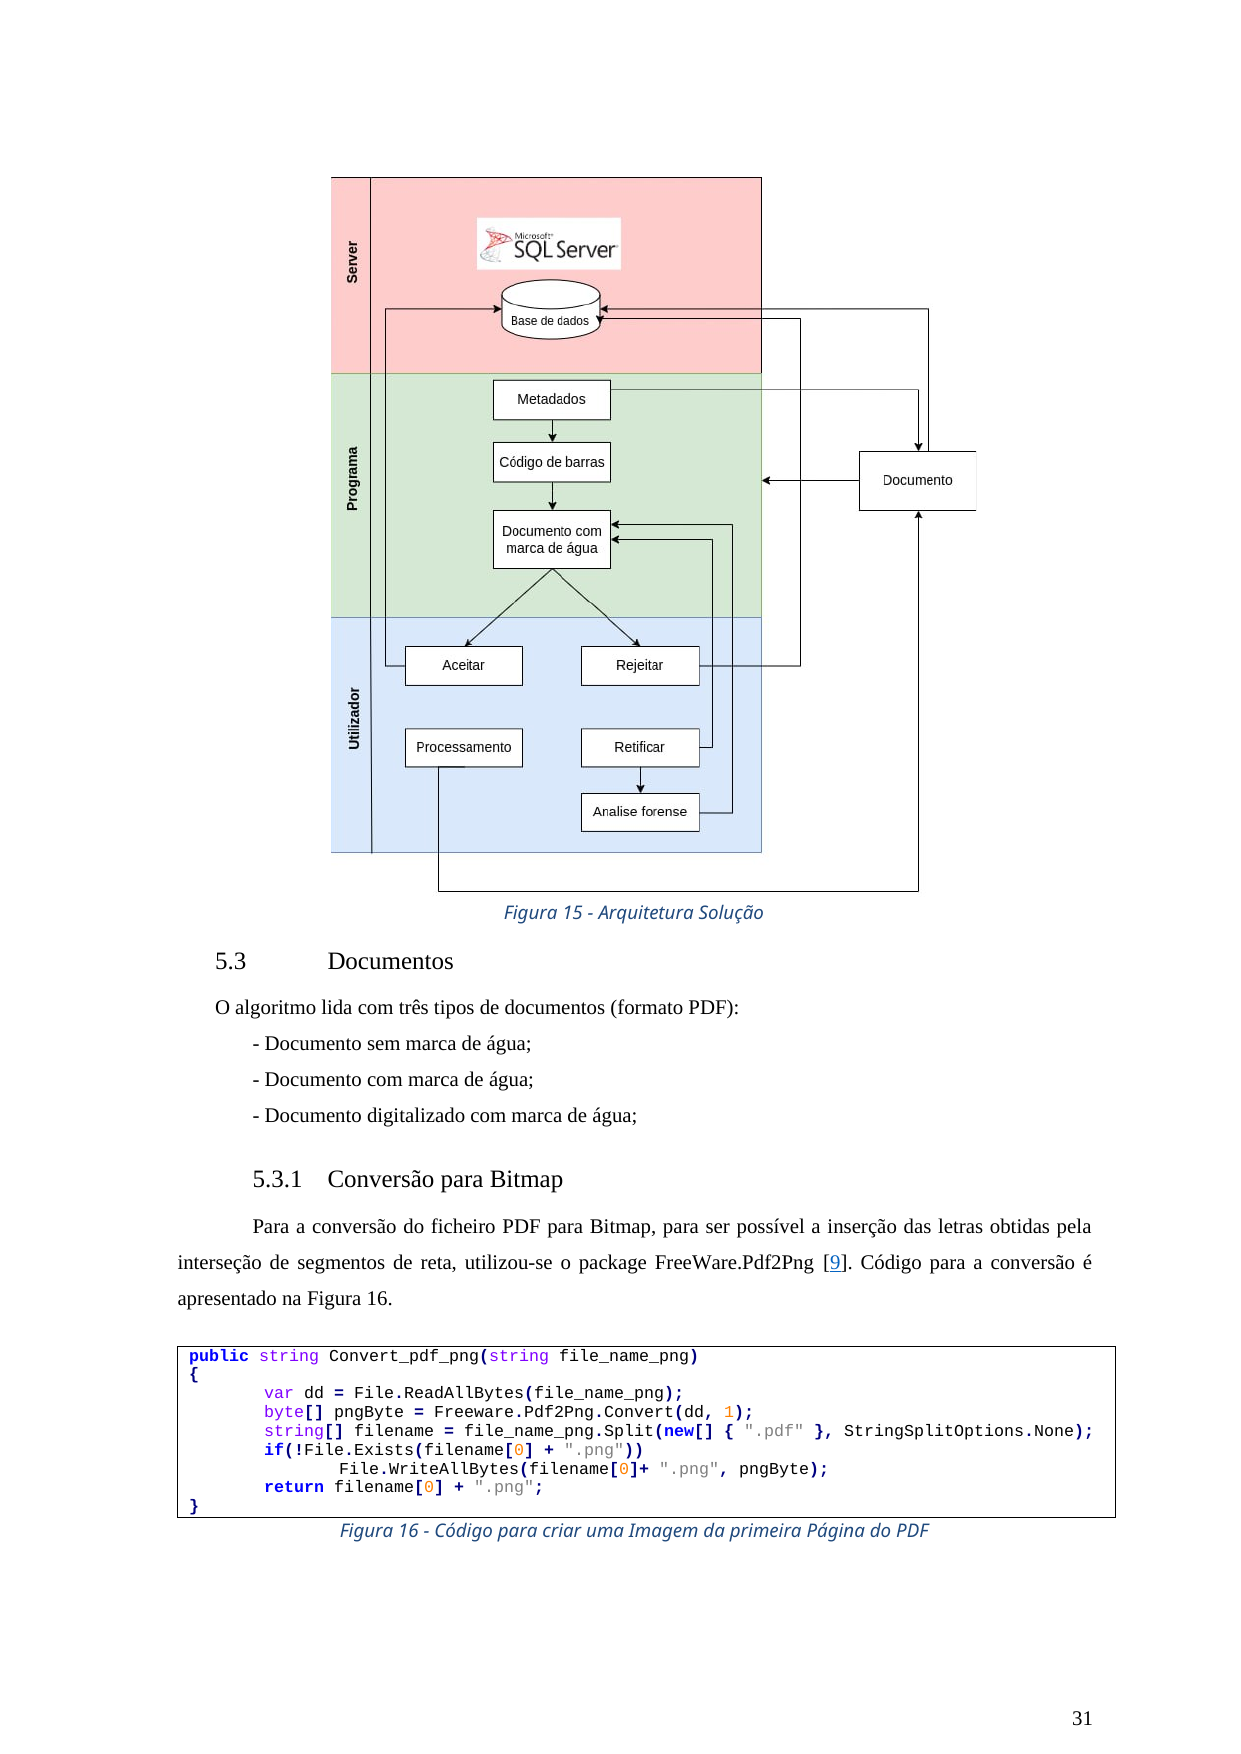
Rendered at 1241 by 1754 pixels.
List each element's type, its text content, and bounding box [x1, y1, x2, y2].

text - Documento com marca de água; [177, 1067, 1092, 1091]
text O algoritmo lida com três tipos de documentos (formato PDF): [177, 995, 1092, 1019]
text - Documento digitalizado com marca de água; [177, 1103, 1092, 1127]
text 5.3.1 Conversão para Bitmap [177, 1164, 1092, 1193]
subtitle Documentos [215, 946, 1092, 975]
picture [331, 177, 977, 900]
text Figura 15 - Arquitetura Solução [177, 899, 1092, 925]
text - Documento sem marca de água; [177, 1031, 1092, 1055]
table_header public string Convert_pdf_png(string file_name_png) { var dd = File.ReadAllBytes(file_name_png); byte[] pngByte = Freeware.Pdf2Png.Convert(dd, 1); string[] filename = file_name_png.Split(new[] { ".pdf" }, StringSplitOptions.None); if(!File.Exists(filename[0] + ".png")) File.WriteAllBytes(filename[0]+ ".png", pngByte); return filename[0] + ".png"; } [178, 1347, 1115, 1517]
text Para a conversão do ficheiro PDF para Bitmap, para ser possível a inserção das letras obtidas pela interseção de segmentos de reta, utilizou-se o package FreeWare.Pdf2Png [9]. Código para a conversão é apresentado na Figura 16. [177, 1214, 1092, 1310]
text Figura 16 - Código para criar uma Imagem da primeira Página do PDF [177, 1518, 1092, 1543]
